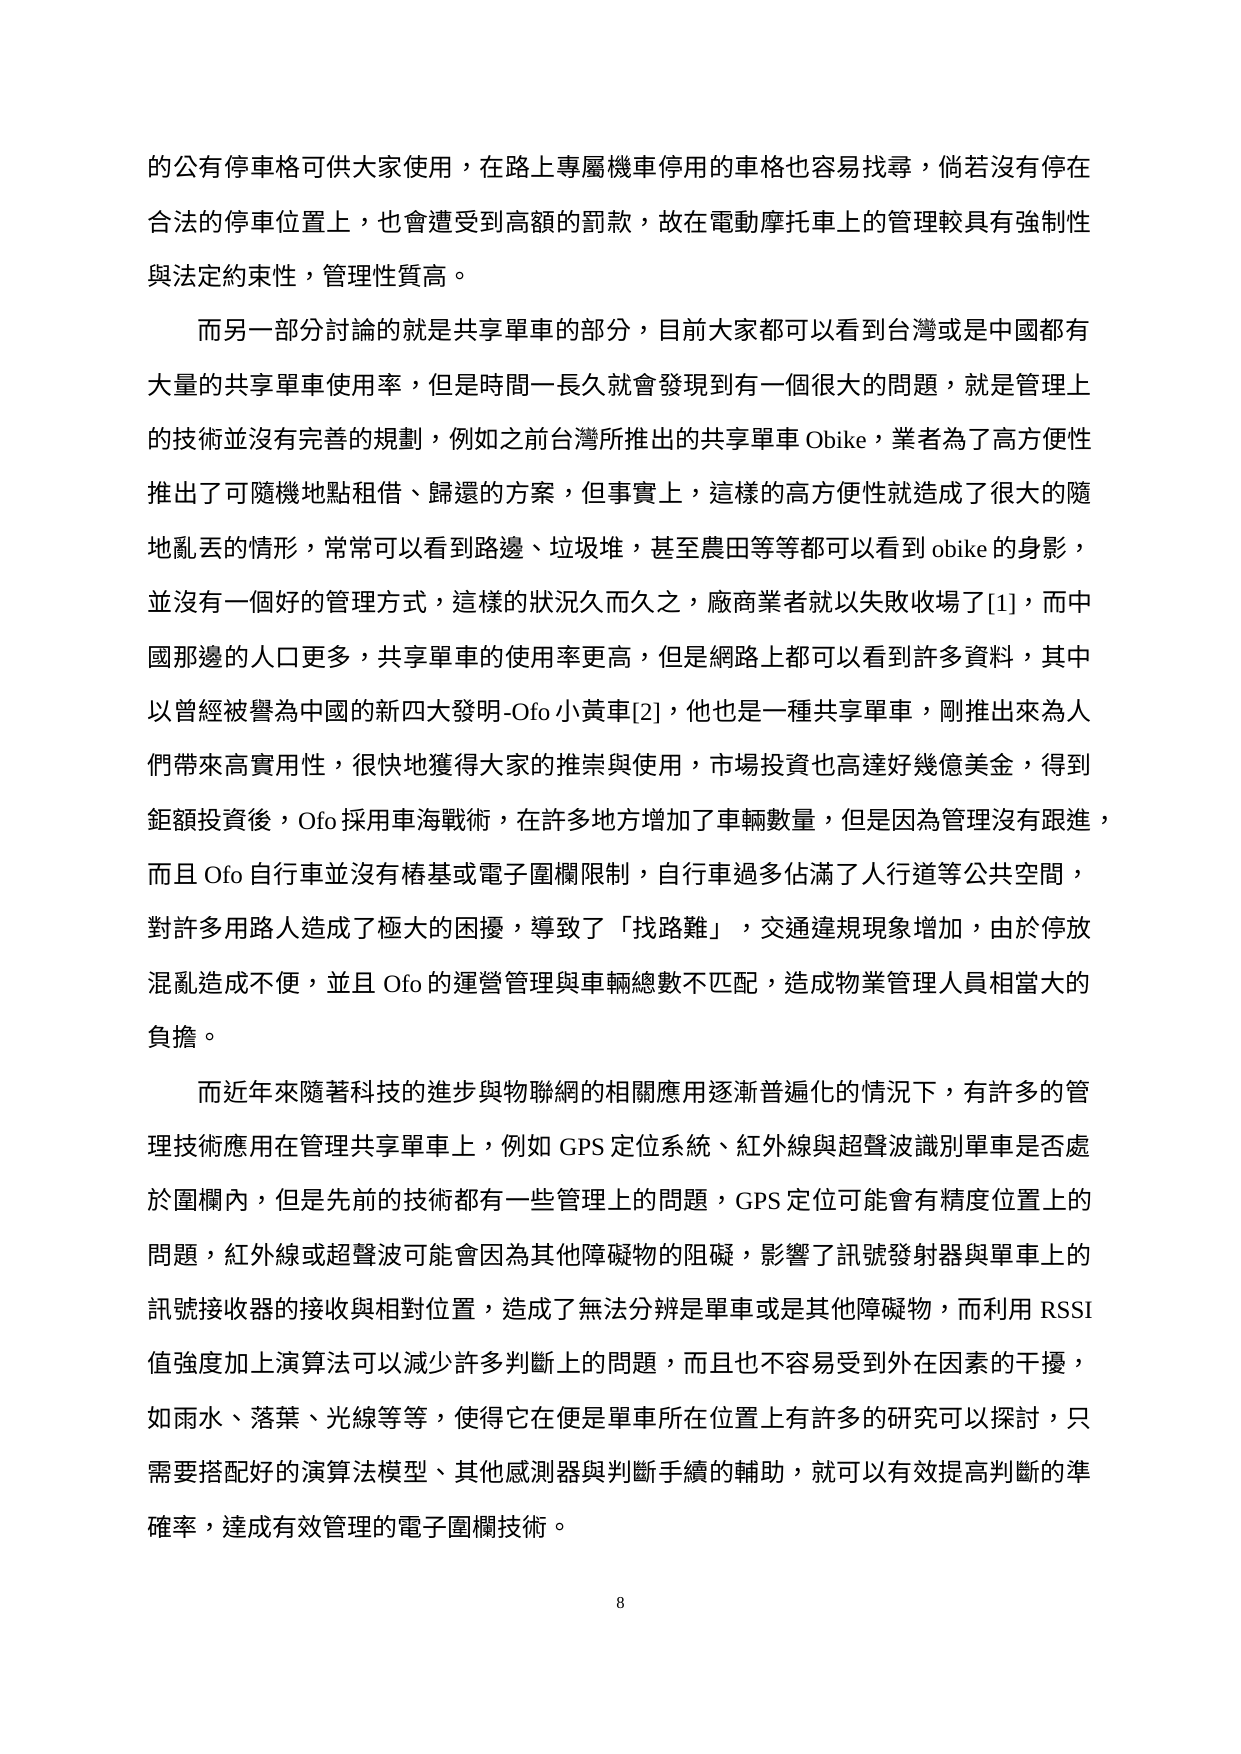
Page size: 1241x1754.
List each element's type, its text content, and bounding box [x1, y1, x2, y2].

text 而另一部分討論的就是共享單車的部分，目前大家都可以看到台灣或是中國都有大量的共享單車使用率，但是時間一長久就會發現到有一個很大的問題，就是管理上的技術並沒有完善的規劃，例如之前台灣所推出的共享單車Obike，業者為了高方便性，推出了可隨機地點租借、歸還的方案，但事實上，這樣的高方便性就造成了很大的隨地亂丟的情形，常常可以看到路邊、垃圾堆，甚至農田等等都可以看到obike的身影，並沒有一個好的管理方式，這樣的狀況久而久之，廠商業者就以失敗收場了[1]，而中國那邊的人口更多，共享單車的使用率更高，但是網路上都可以看到許多資料，其中以曾經被譽為中國的新四大發明-Ofo小黃車[2]，他也是一種共享單車，剛推出來為人們帶來高實用性，很快地獲得大家的推崇與使用，市場投資也高達好幾億美金，得到鉅額投資後，Ofo採用車海戰術，在許多地方增加了車輛數量，但是因為管理沒有跟進，而且Ofo自行車並沒有樁基或電子圍欄限制，自行車過多佔滿了人行道等公共空間，對許多用路人造成了極大的困擾，導致了「找路難」，交通違規現象增加，由於停放混亂造成不便，並且Ofo的運營管理與車輛總數不匹配，造成物業管理人員相當大的負擔。 [148, 311, 1092, 1054]
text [148, 148, 1092, 293]
text 而近年來隨著科技的進步與物聯網的相關應用逐漸普遍化的情況下，有許多的管理技術應用在管理共享單車上，例如GPS定位系統、紅外線與超聲波識別單車是否處於圍欄內，但是先前的技術都有一些管理上的問題，GPS定位可能會有精度位置上的問題，紅外線或超聲波可能會因為其他障礙物的阻礙，影響了訊號發射器與單車上的訊號接收器的接收與相對位置，造成了無法分辨是單車或是其他障礙物，而利用RSSI值強度加上演算法可以減少許多判斷上的問題，而且也不容易受到外在因素的干擾，如雨水、落葉、光線等等，使得它在便是單車所在位置上有許多的研究可以探討，只需要搭配好的演算法模型、其他感測器與判斷手續的輔助，就可以有效提高判斷的準確率，達成有效管理的電子圍欄技術。 [148, 1072, 1092, 1543]
